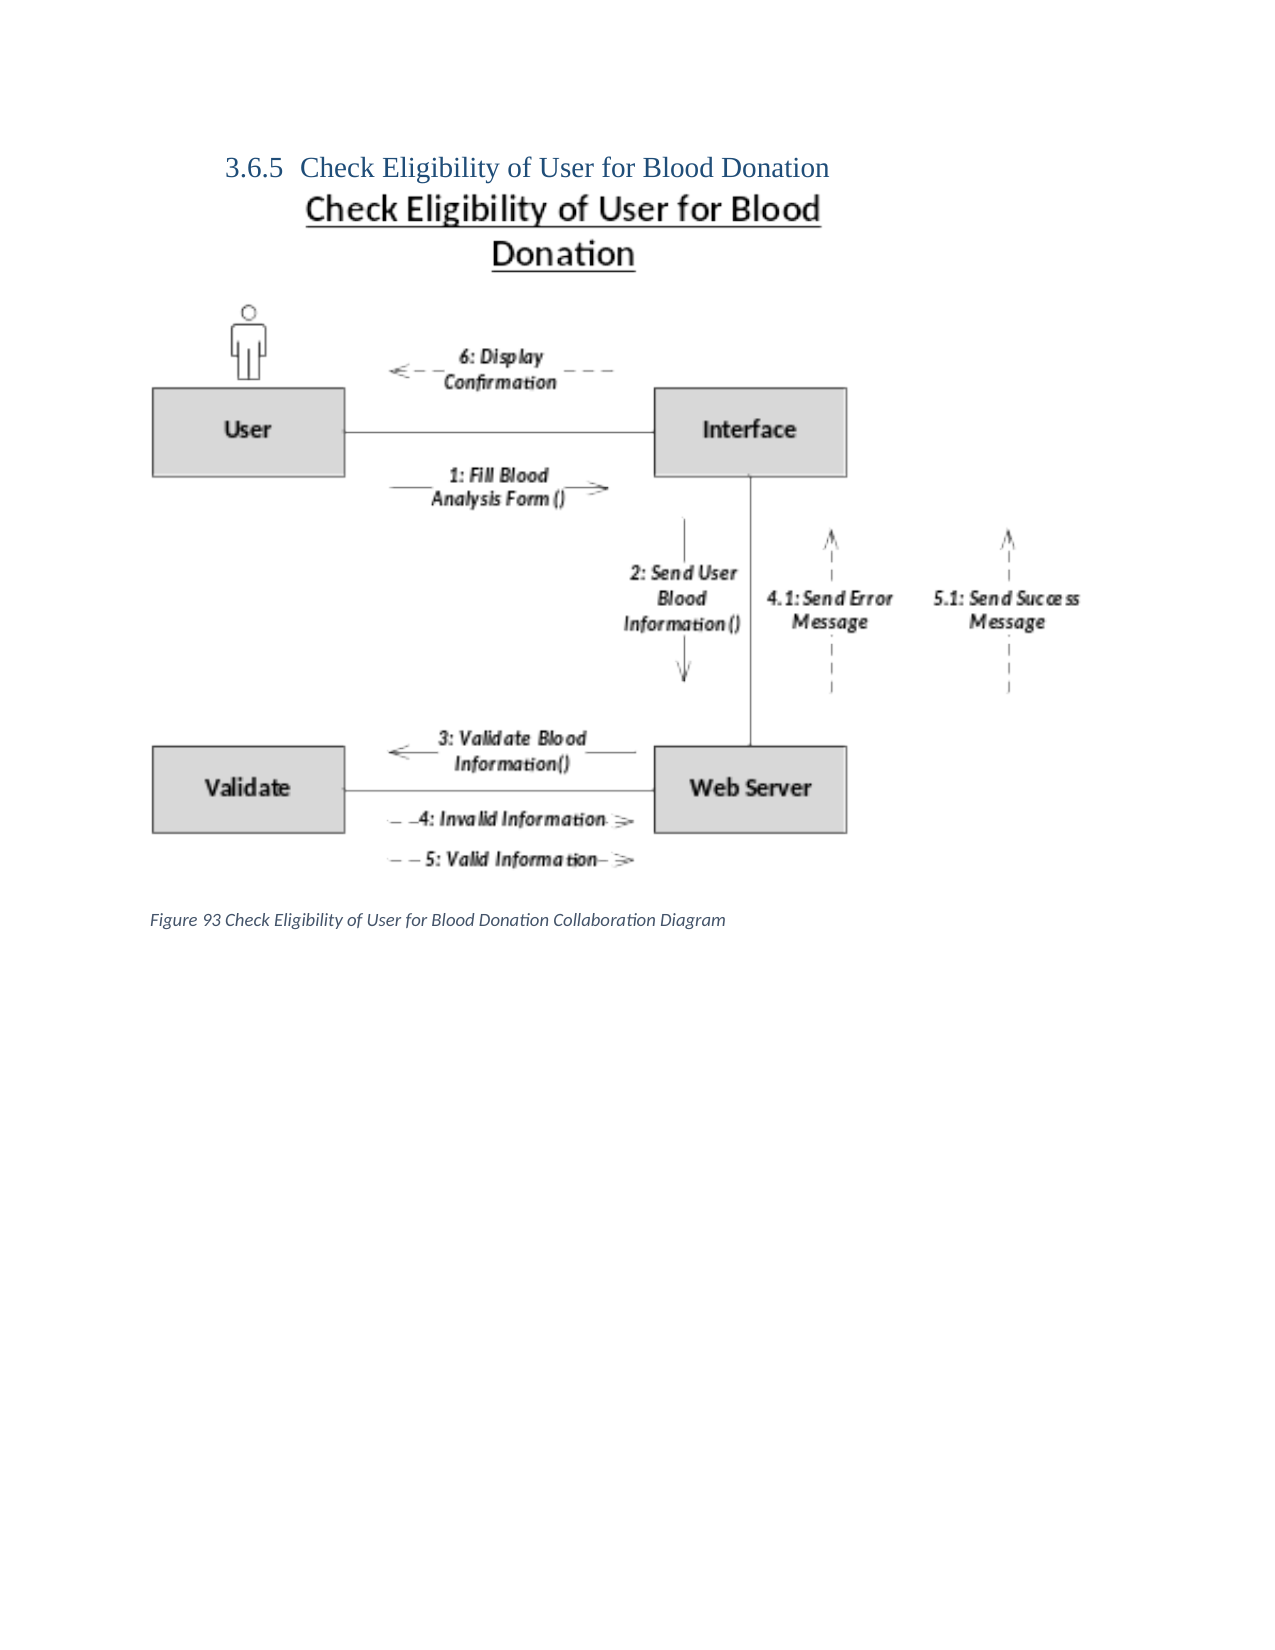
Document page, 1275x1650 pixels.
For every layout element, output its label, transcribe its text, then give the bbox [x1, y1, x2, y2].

subtitle Check Eligibility of User for Blood Donation [225, 150, 1125, 183]
